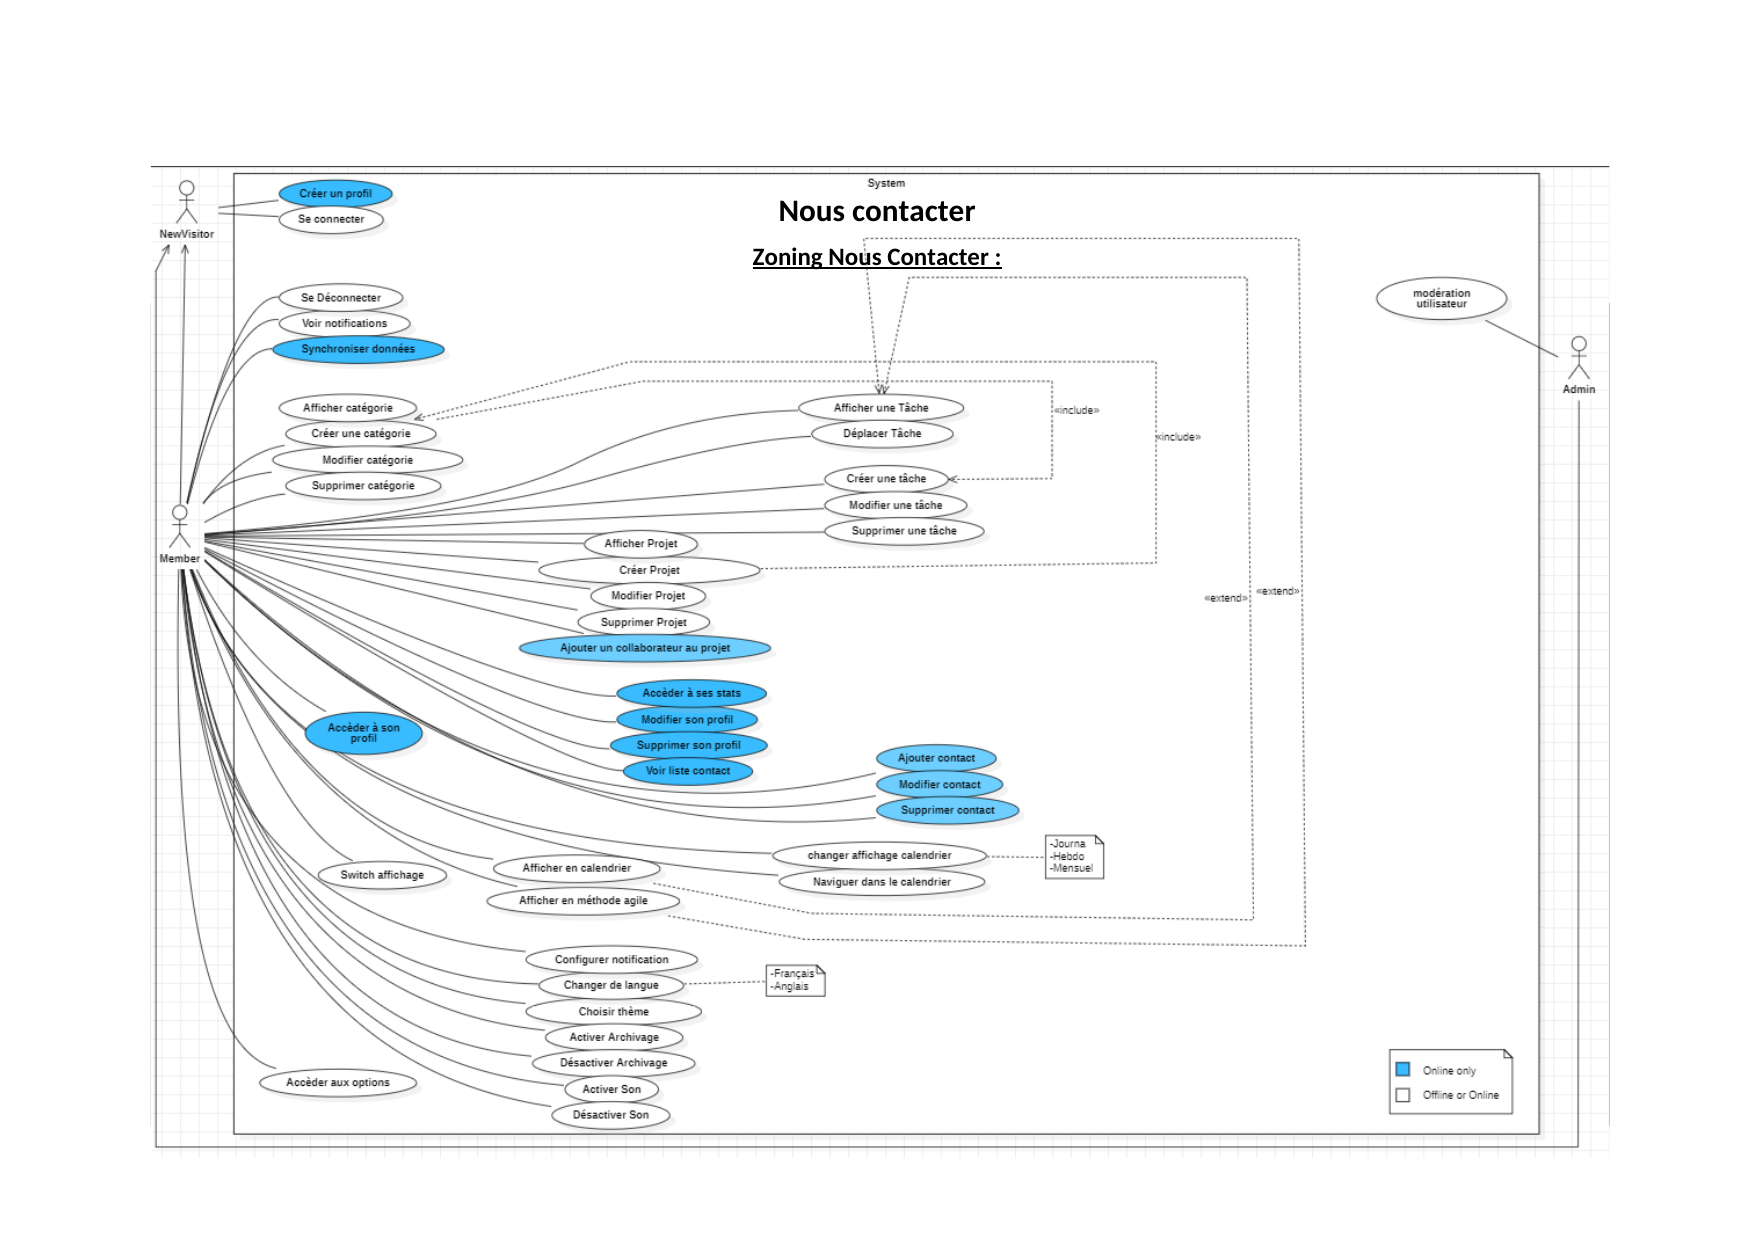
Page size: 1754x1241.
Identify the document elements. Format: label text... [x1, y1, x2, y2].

text Zoning Nous Contacter : [148, 241, 1606, 272]
picture [150, 166, 1610, 1158]
text Nous contacter [148, 191, 1606, 229]
